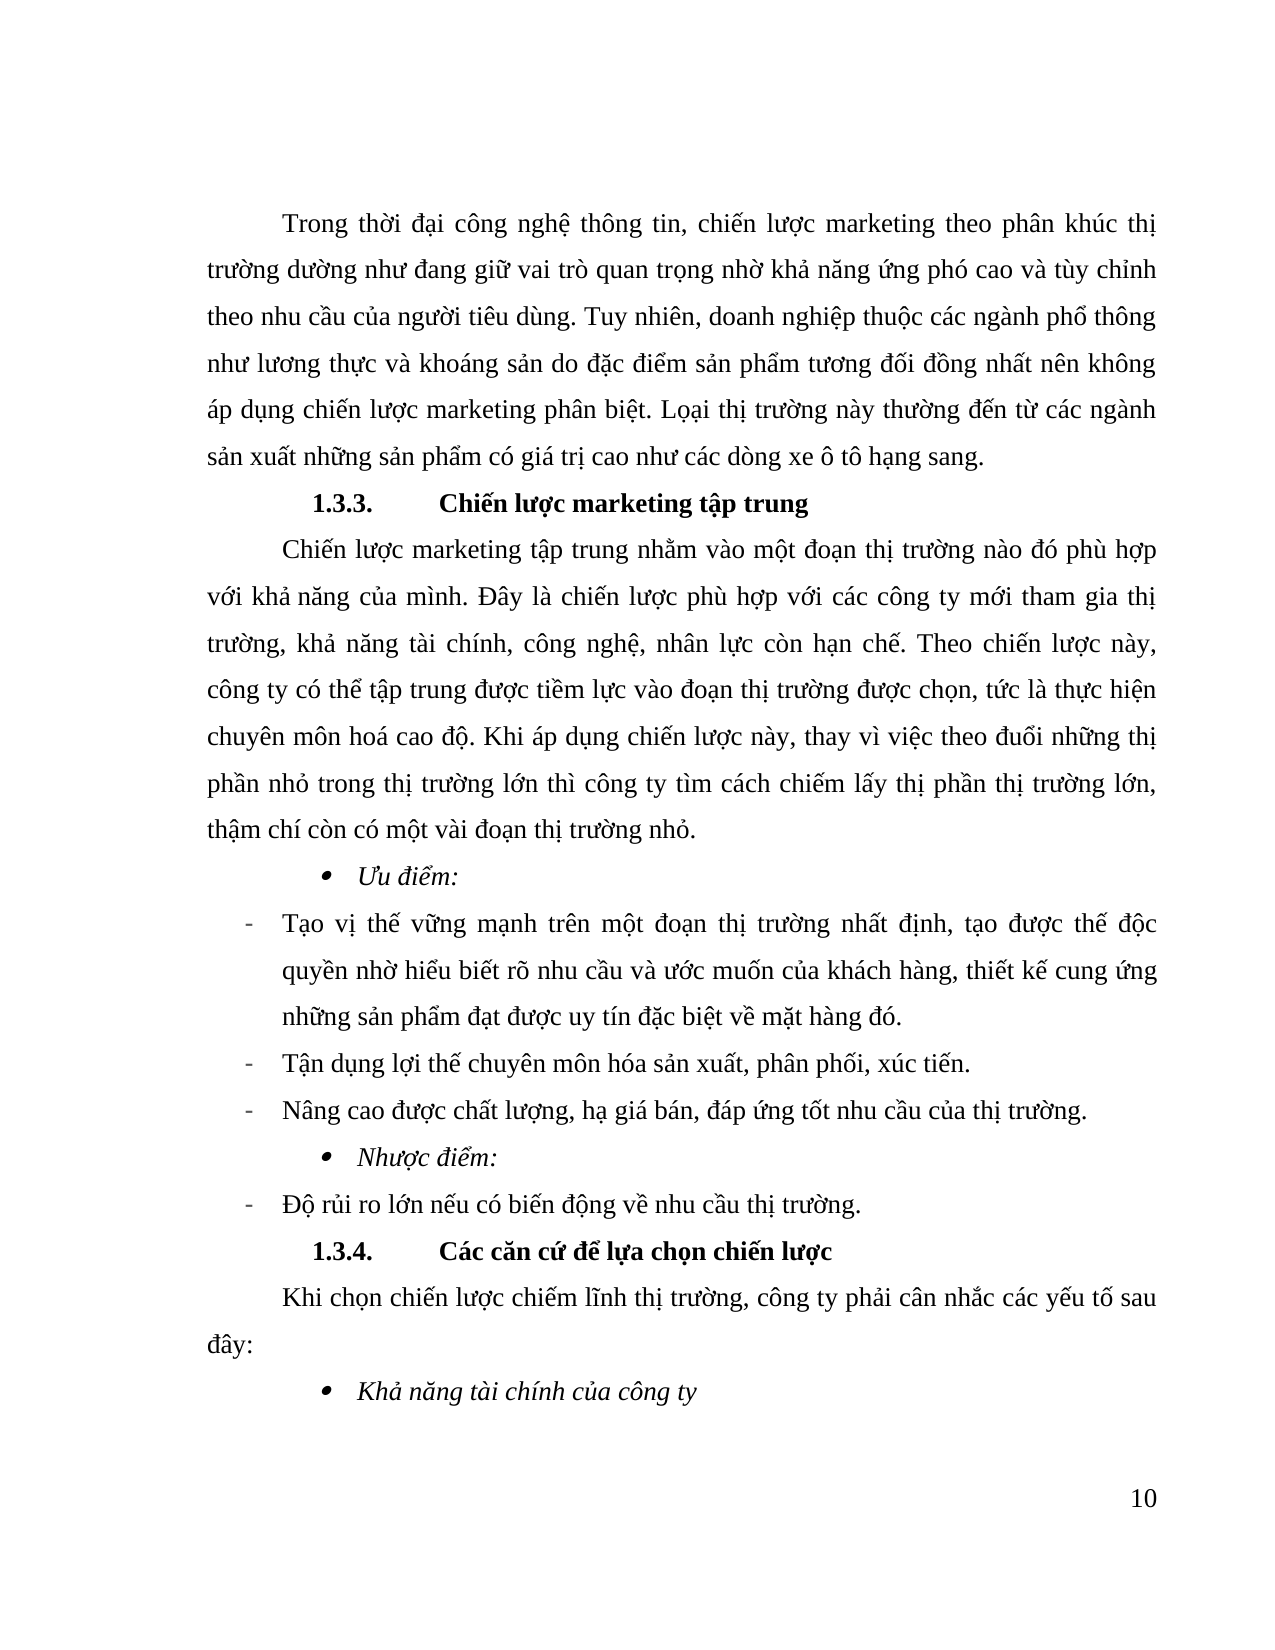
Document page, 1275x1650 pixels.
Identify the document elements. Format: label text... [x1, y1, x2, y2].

list Khả năng tài chính của công ty [319, 1374, 1157, 1406]
text Trong thời đại công nghệ thông tin, chiến lược marketing theo phân khúc thị trường dường như đang giữ vai trò quan trọng nhờ khả năng ứng phó cao và tùy chỉnh theo nhu cầu của người tiêu dùng. Tuy nhiên, doanh nghiệp thuộc các ngành phổ thông như lương thực và khoáng sản do đặc điểm sản phẩm tương đối đồng nhất nên không áp dụng chiến lược marketing phân biệt. Lọại thị trường này thường đến từ các ngành sản xuất những sản phẩm có giá trị cao như các dòng xe ô tô hạng sang. [207, 207, 1157, 471]
text Khi chọn chiến lược chiếm lĩnh thị trường, công ty phải cân nhắc các yếu tố sau đây: [207, 1281, 1157, 1359]
list Tạo vị thế vững mạnh trên một đoạn thị trường nhất định, tạo được thế độc quyền nhờ hiểu biết rõ nhu cầu và ước muốn của khách hàng, thiết kế cung ứng những sản phẩm đạt được uy tín đặc biệt về mặt hàng đó. [244, 907, 1157, 1032]
list Nhược điểm: [319, 1141, 1157, 1172]
subtitle Các căn cứ để lựa chọn chiến lược [282, 1234, 1157, 1266]
list Độ rủi ro lớn nếu có biến động về nhu cầu thị trường. [244, 1188, 1157, 1219]
subtitle Chiến lược marketing tập trung [282, 487, 1157, 518]
list Nâng cao được chất lượng, hạ giá bán, đáp ứng tốt nhu cầu của thị trường. [244, 1094, 1157, 1125]
list Ưu điểm: [319, 860, 1157, 891]
list Tận dụng lợi thế chuyên môn hóa sản xuất, phân phối, xúc tiến. [244, 1047, 1157, 1078]
text Chiến lược marketing tập trung nhằm vào một đoạn thị trường nào đó phù hợp với khả năng của mình. Đây là chiến lược phù hợp với các công ty mới tham gia thị trường, khả năng tài chính, công nghệ, nhân lực còn hạn chế. Theo chiến lược này, công ty có thể tập trung được tiềm lực vào đoạn thị trường được chọn, tức là thực hiện chuyên môn hoá cao độ. Khi áp dụng chiến lược này, thay vì việc theo đuổi những thị phần nhỏ trong thị trường lớn thì công ty tìm cách chiếm lấy thị phần thị trường lớn, thậm chí còn có một vài đoạn thị trường nhỏ. [207, 533, 1157, 844]
